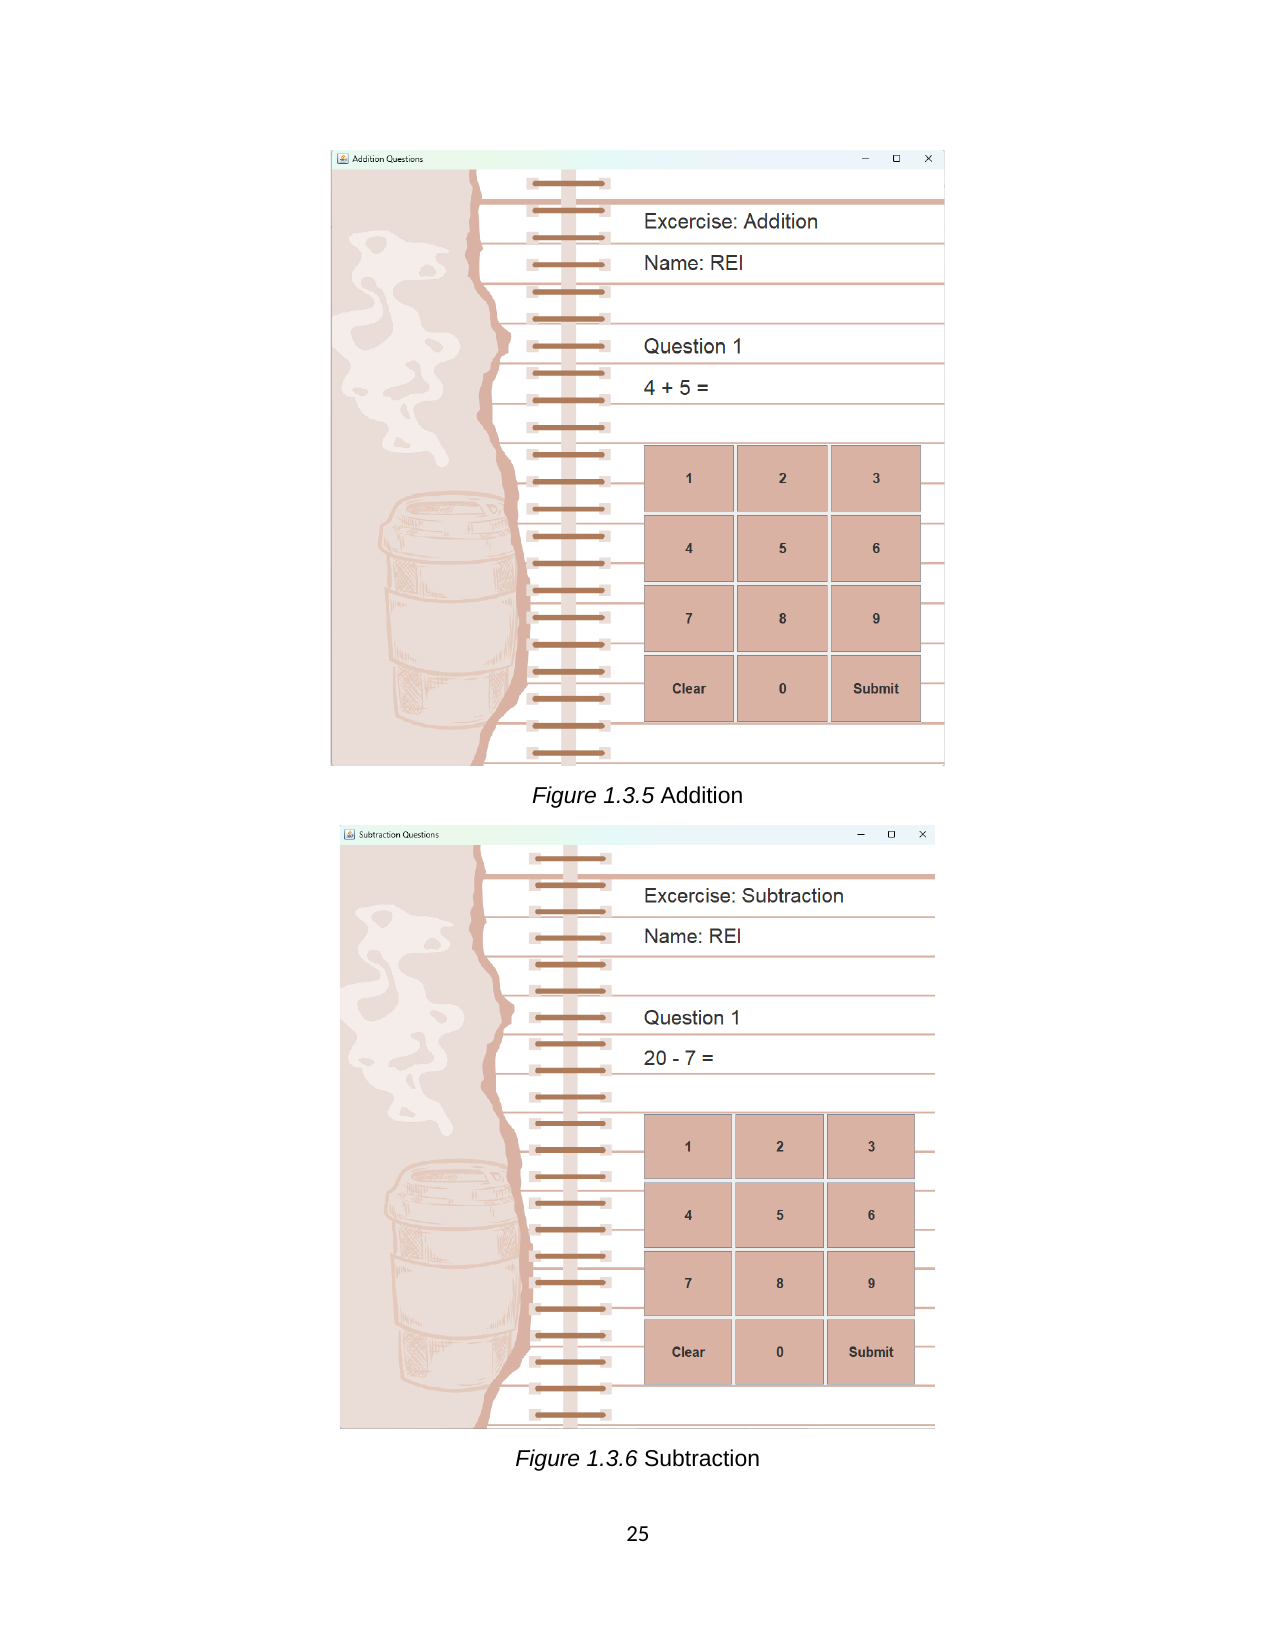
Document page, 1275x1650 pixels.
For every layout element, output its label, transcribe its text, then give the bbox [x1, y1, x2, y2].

text Figure 1.3.6 Subtraction [150, 1445, 1125, 1471]
picture [339, 825, 935, 1429]
text Figure 1.3.5 Addition [150, 782, 1125, 809]
picture [330, 150, 945, 766]
